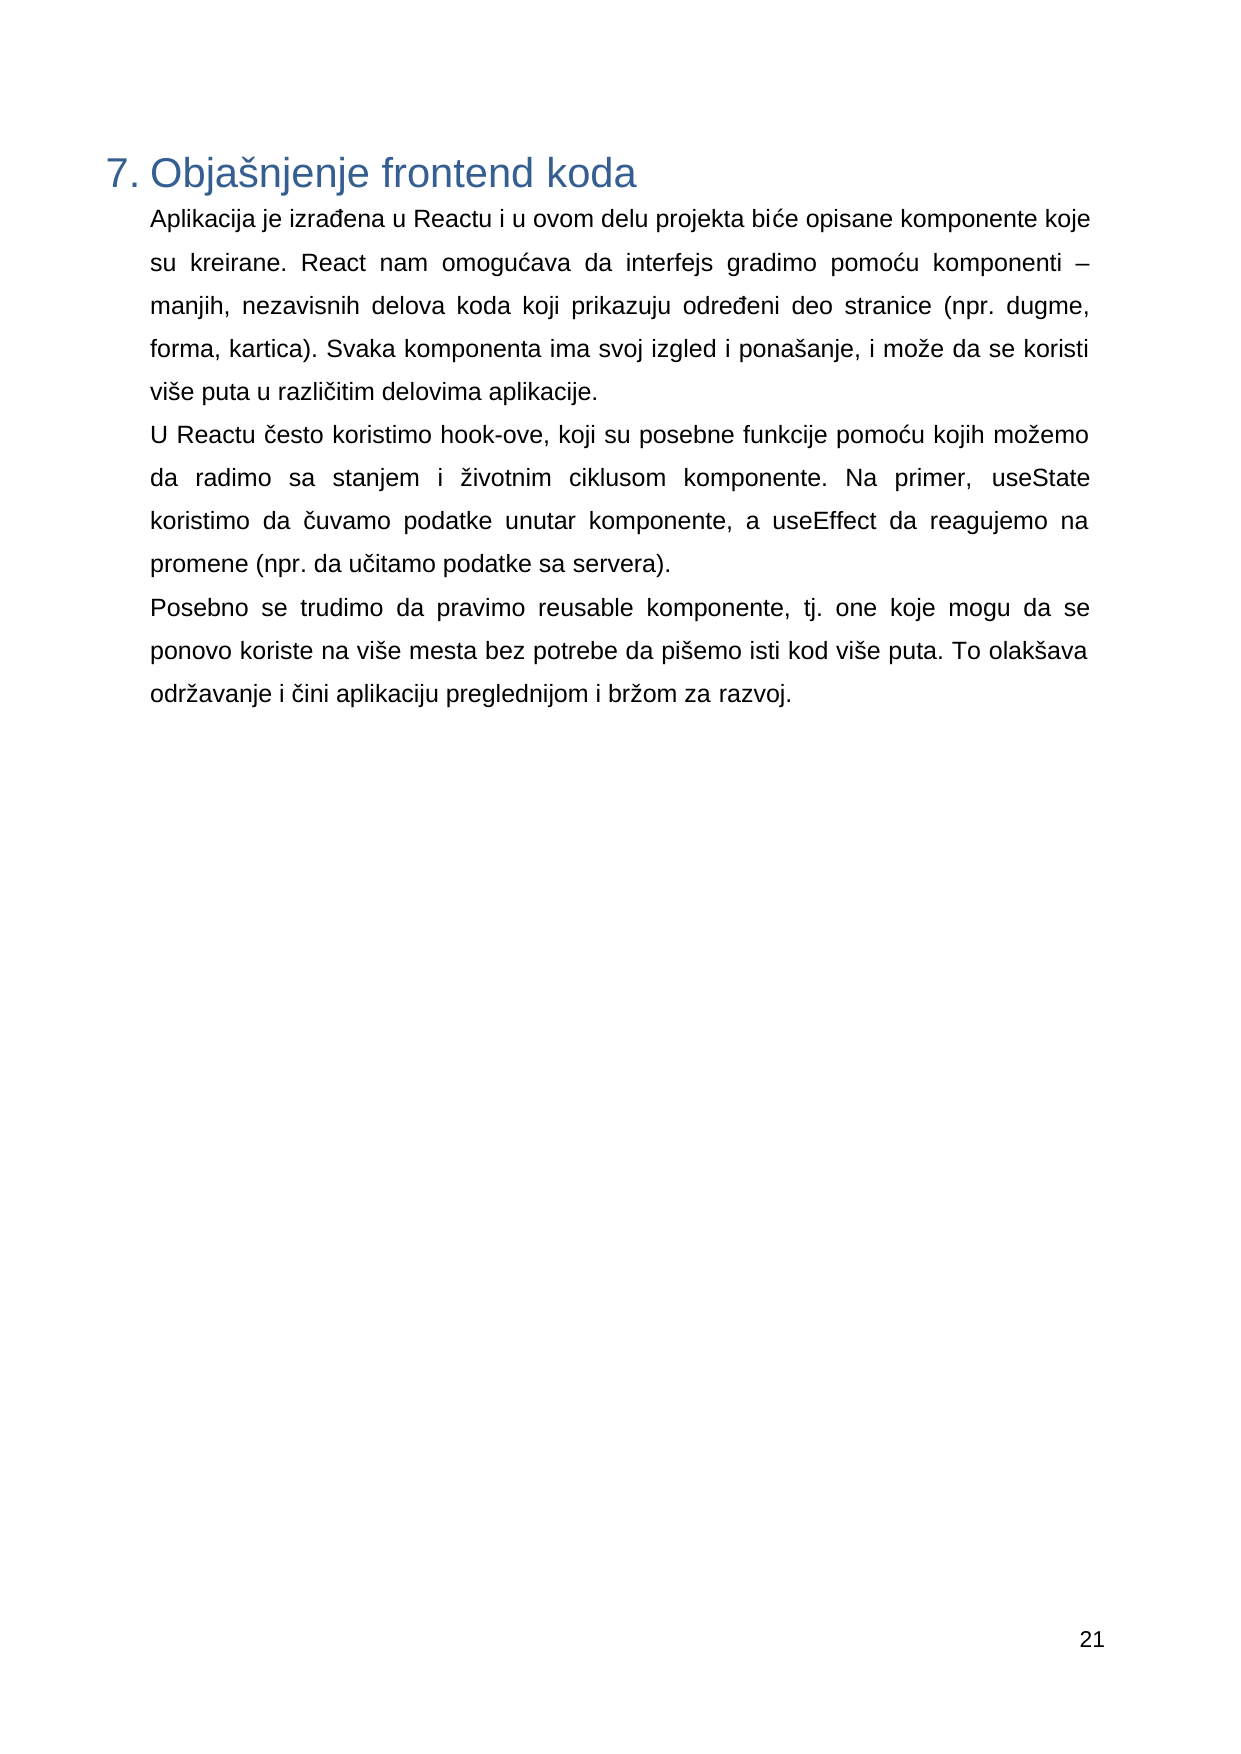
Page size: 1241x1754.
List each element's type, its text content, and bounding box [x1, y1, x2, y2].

text Aplikacija je izrađena u Reactu i u ovom delu projekta biće opisane komponente koje su kreirane. React nam omogućava da interfejs gradimo pomoću komponenti – manjih, nezavisnih delova koda koji prikazuju određeni deo stranice (npr. dugme, forma, kartica). Svaka komponenta ima svoj izgled i ponašanje, i može da se koristi više puta u različitim delovima aplikacije. [150, 204, 1091, 406]
text Posebno se trudimo da pravimo reusable komponente, tj. one koje mogu da se ponovo koriste na više mesta bez potrebe da pišemo isti kod više puta. To olakšava održavanje i čini aplikaciju preglednijom i bržom za razvoj. [150, 592, 1090, 707]
text U Reactu često koristimo hook-ove, koji su posebne funkcije pomoću kojih možemo da radimo sa stanjem i životnim ciklusom komponente. Na primer, useState koristimo da čuvamo podatke unutar komponente, a useEffect da reagujemo na promene (npr. da učitamo podatke sa servera). [150, 420, 1090, 578]
subtitle Objašnjenje frontend koda [105, 148, 1105, 196]
